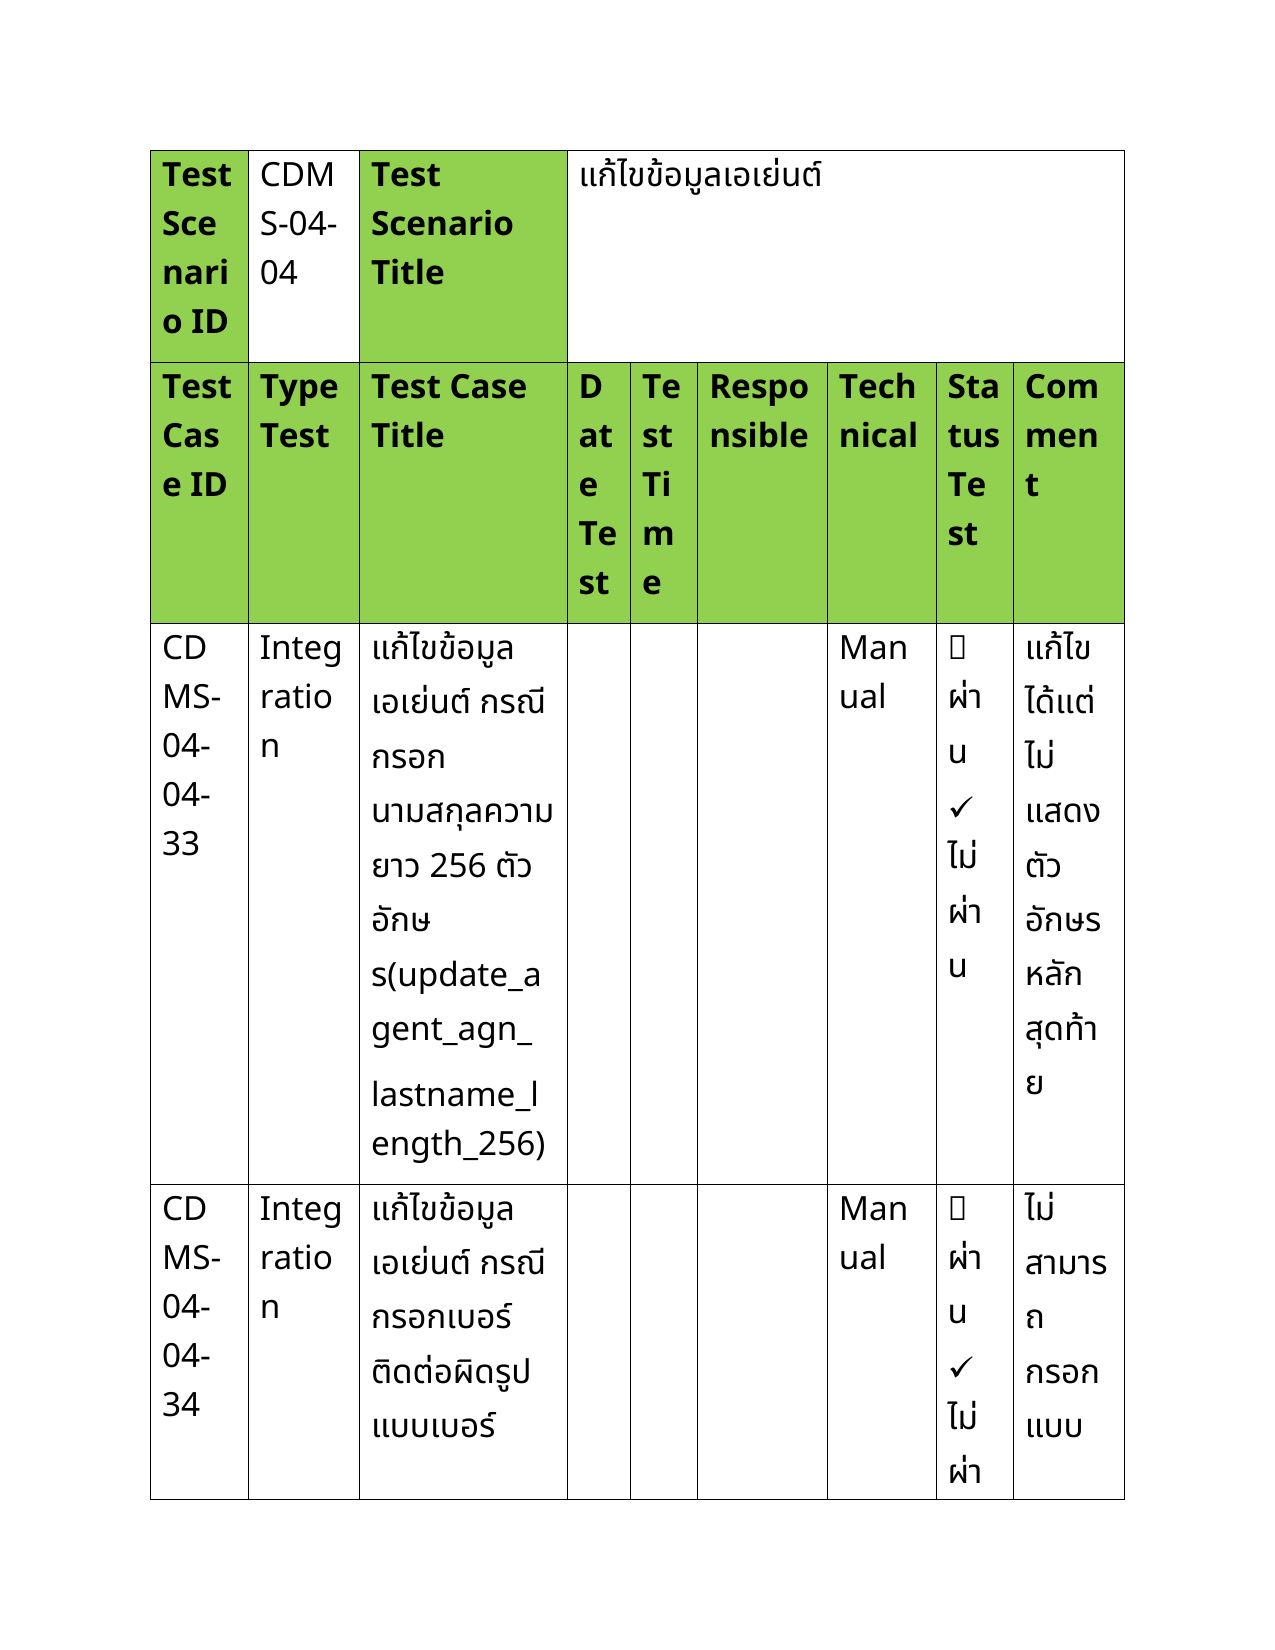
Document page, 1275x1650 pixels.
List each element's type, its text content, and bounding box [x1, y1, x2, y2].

table_cell  ผ่าน ไม่ผ่าน [937, 1185, 1013, 1498]
table_cell Test Scenario ID [151, 151, 248, 362]
table_cell Technical [828, 363, 936, 623]
table_cell CDMS-04-04 [249, 151, 359, 362]
table_cell CDMS-04-04-34 [151, 1185, 248, 1498]
table_cell CDMS-04-04-33 [151, 624, 248, 1183]
table_cell Type Test [249, 363, 359, 623]
table_cell  ผ่าน ไม่ผ่าน [937, 624, 1013, 1183]
table_cell Comment [1014, 363, 1124, 623]
table_cell [568, 1185, 630, 1498]
table_cell [698, 1185, 827, 1498]
table_cell แก้ไขข้อมูลเอเย่นต์ [568, 151, 1124, 362]
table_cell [360, 1185, 567, 1498]
table_cell [698, 624, 827, 1183]
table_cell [1014, 1185, 1124, 1498]
table_cell [568, 624, 630, 1183]
table_cell Test Time [631, 363, 697, 623]
table_cell Date Test [568, 363, 630, 623]
table_cell Integration [249, 1185, 359, 1498]
table_cell Test Scenario Title [360, 151, 567, 362]
table_cell แก้ไขข้อมูลเอเย่นต์ กรณีกรอกนามสกุลความยาว 256 ตัวอักษร(update_agent_agn_ lastname_length_256) [360, 624, 567, 1183]
table_cell [631, 624, 697, 1183]
table_cell Manual [828, 1185, 936, 1498]
table_cell Integration [249, 624, 359, 1183]
table_cell Test Case Title [360, 363, 567, 623]
table_cell Status Test [937, 363, 1013, 623]
table_cell แก้ไขได้แต่ไม่แสดงตัวอักษรหลักสุดท้าย [1014, 624, 1124, 1183]
table_cell Manual [828, 624, 936, 1183]
table_cell Test Case ID [151, 363, 248, 623]
table_cell Responsible [698, 363, 827, 623]
table_cell [631, 1185, 697, 1498]
